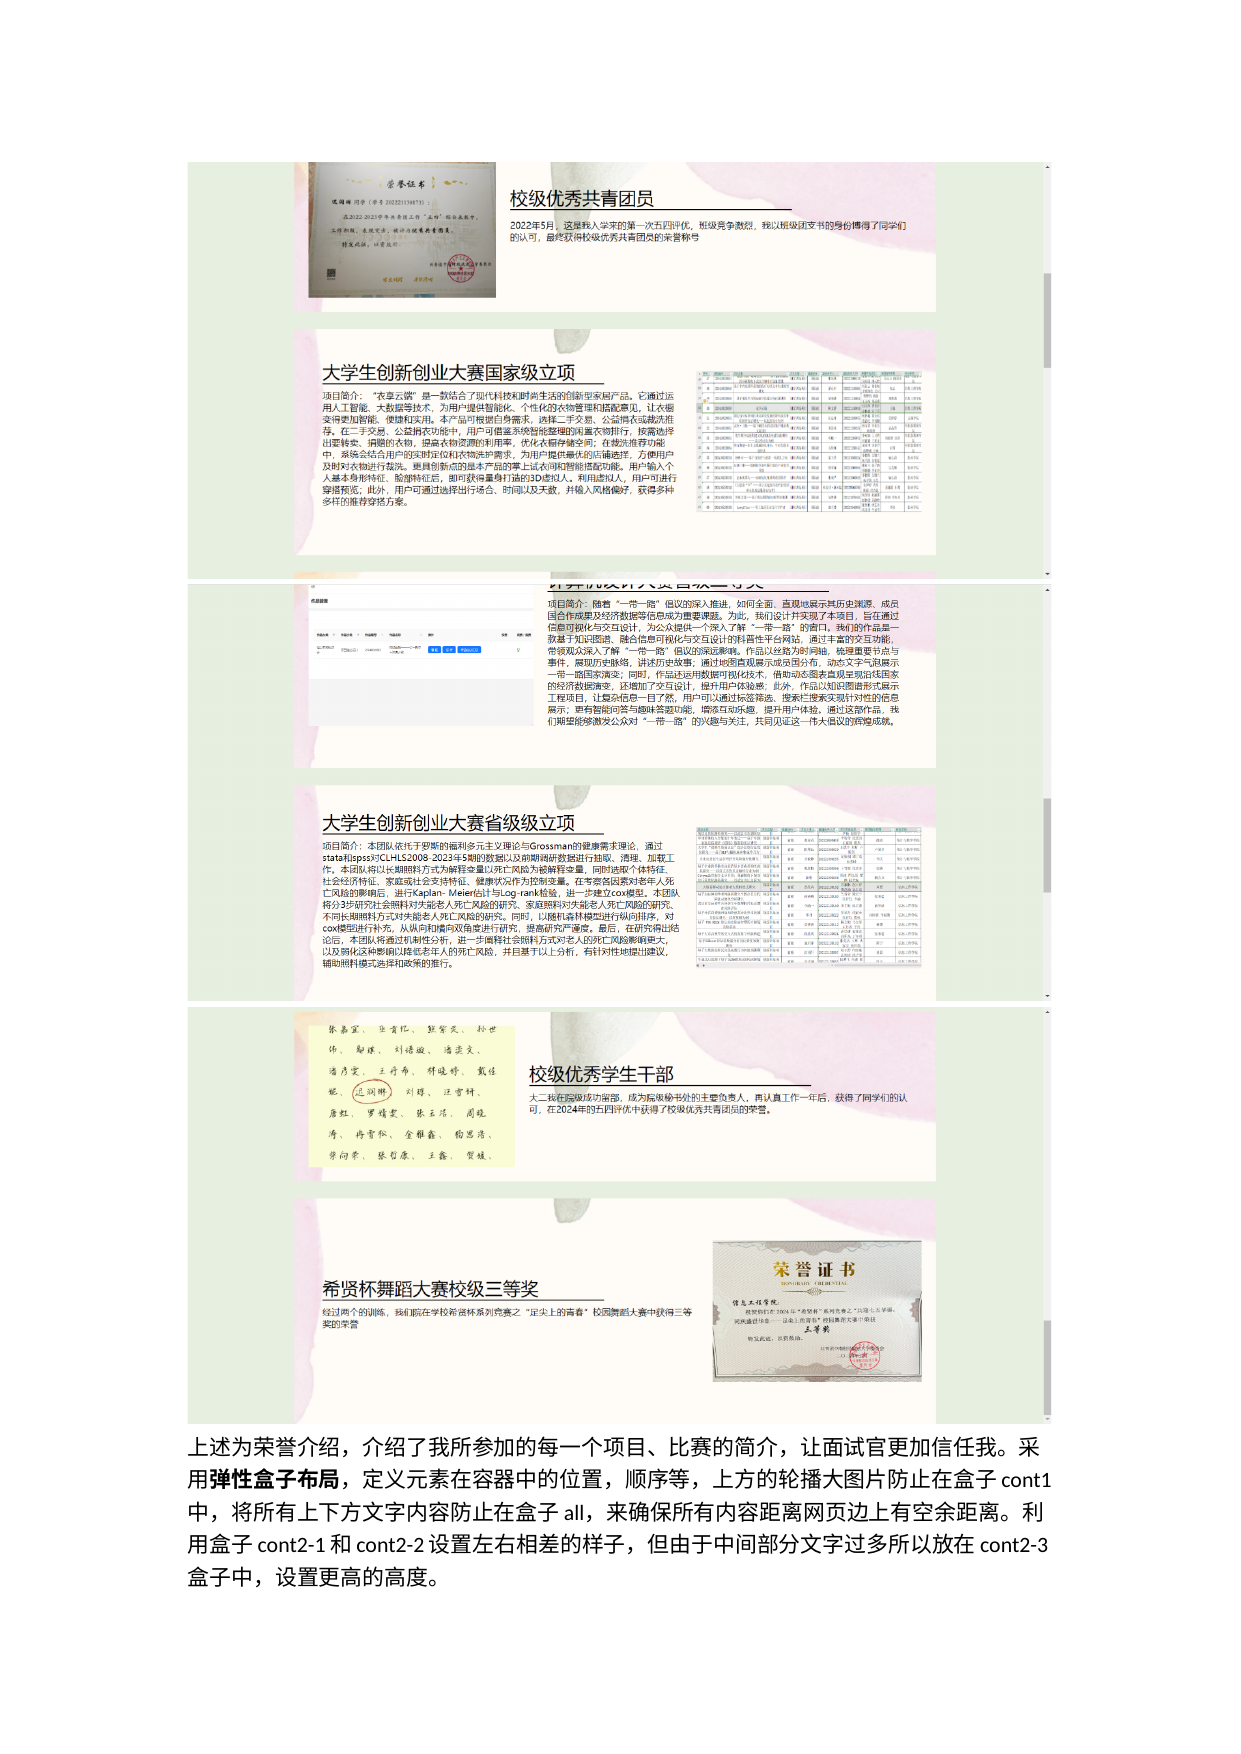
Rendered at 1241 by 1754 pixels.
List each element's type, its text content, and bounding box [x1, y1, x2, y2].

picture [187, 162, 1052, 579]
picture [187, 1007, 1052, 1424]
text 上述为荣誉介绍，介绍了我所参加的每一个项目、比赛的简介，让面试官更加信任我。采用弹性盒子布局，定义元素在容器中的位置，顺序等，上方的轮播大图片防止在盒子cont1中，将所有上下方文字内容防止在盒子all，来确保所有内容距离网页边上有空余距离。利用盒子cont2-1和cont2-2设置左右相差的样子，但由于中间部分文字过多所以放在cont2-3盒子中，设置更高的高度。 [187, 1429, 1053, 1592]
picture [187, 584, 1052, 1001]
